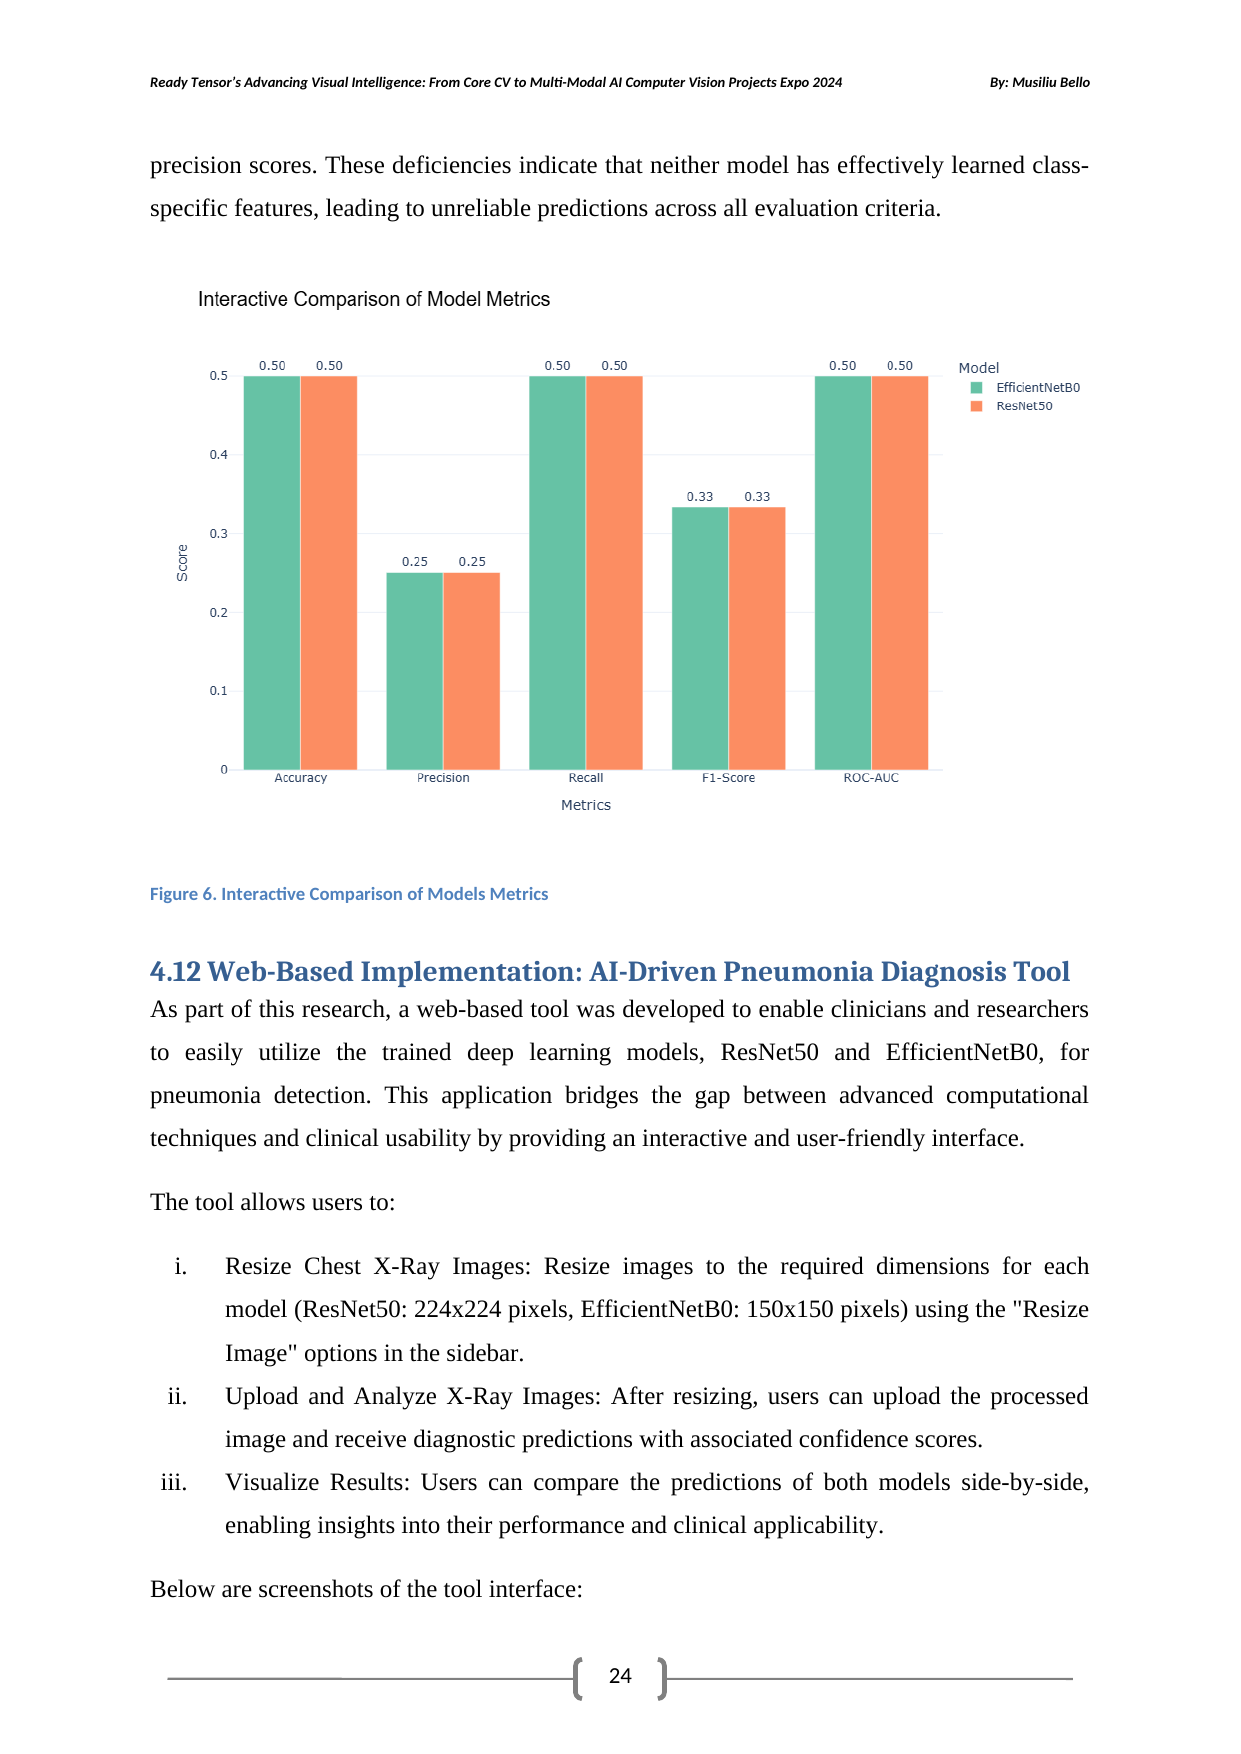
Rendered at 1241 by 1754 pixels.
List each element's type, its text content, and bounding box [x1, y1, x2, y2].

picture [150, 257, 1091, 848]
text Figure 6. Interactive Comparison of Models Metrics [150, 883, 1090, 906]
list Resize Chest X-Ray Images: Resize images to the required dimensions for each model (ResNet50: 224x224 pixels, EfficientNetB0: 150x150 pixels) using the "Resize Image" options in the sidebar. [187, 1251, 1090, 1366]
text The tool allows users to: [150, 1187, 1090, 1216]
subtitle 4.12 Web-Based Implementation: AI-Driven Pneumonia Diagnosis Tool [150, 956, 1090, 989]
text Below are screenshots of the tool interface: [150, 1574, 1090, 1603]
text As part of this research, a web-based tool was developed to enable clinicians and researchers to easily utilize the trained deep learning models, ResNet50 and EfficientNetB0, for pneumonia detection. This application bridges the gap between advanced computational techniques and clinical usability by providing an interactive and user-friendly interface. [150, 994, 1090, 1152]
list Upload and Analyze X-Ray Images: After resizing, users can upload the processed image and receive diagnostic predictions with associated confidence scores. [187, 1381, 1090, 1453]
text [150, 150, 1090, 222]
list Visualize Results: Users can compare the predictions of both models side-by-side, enabling insights into their performance and clinical applicability. [187, 1467, 1090, 1539]
